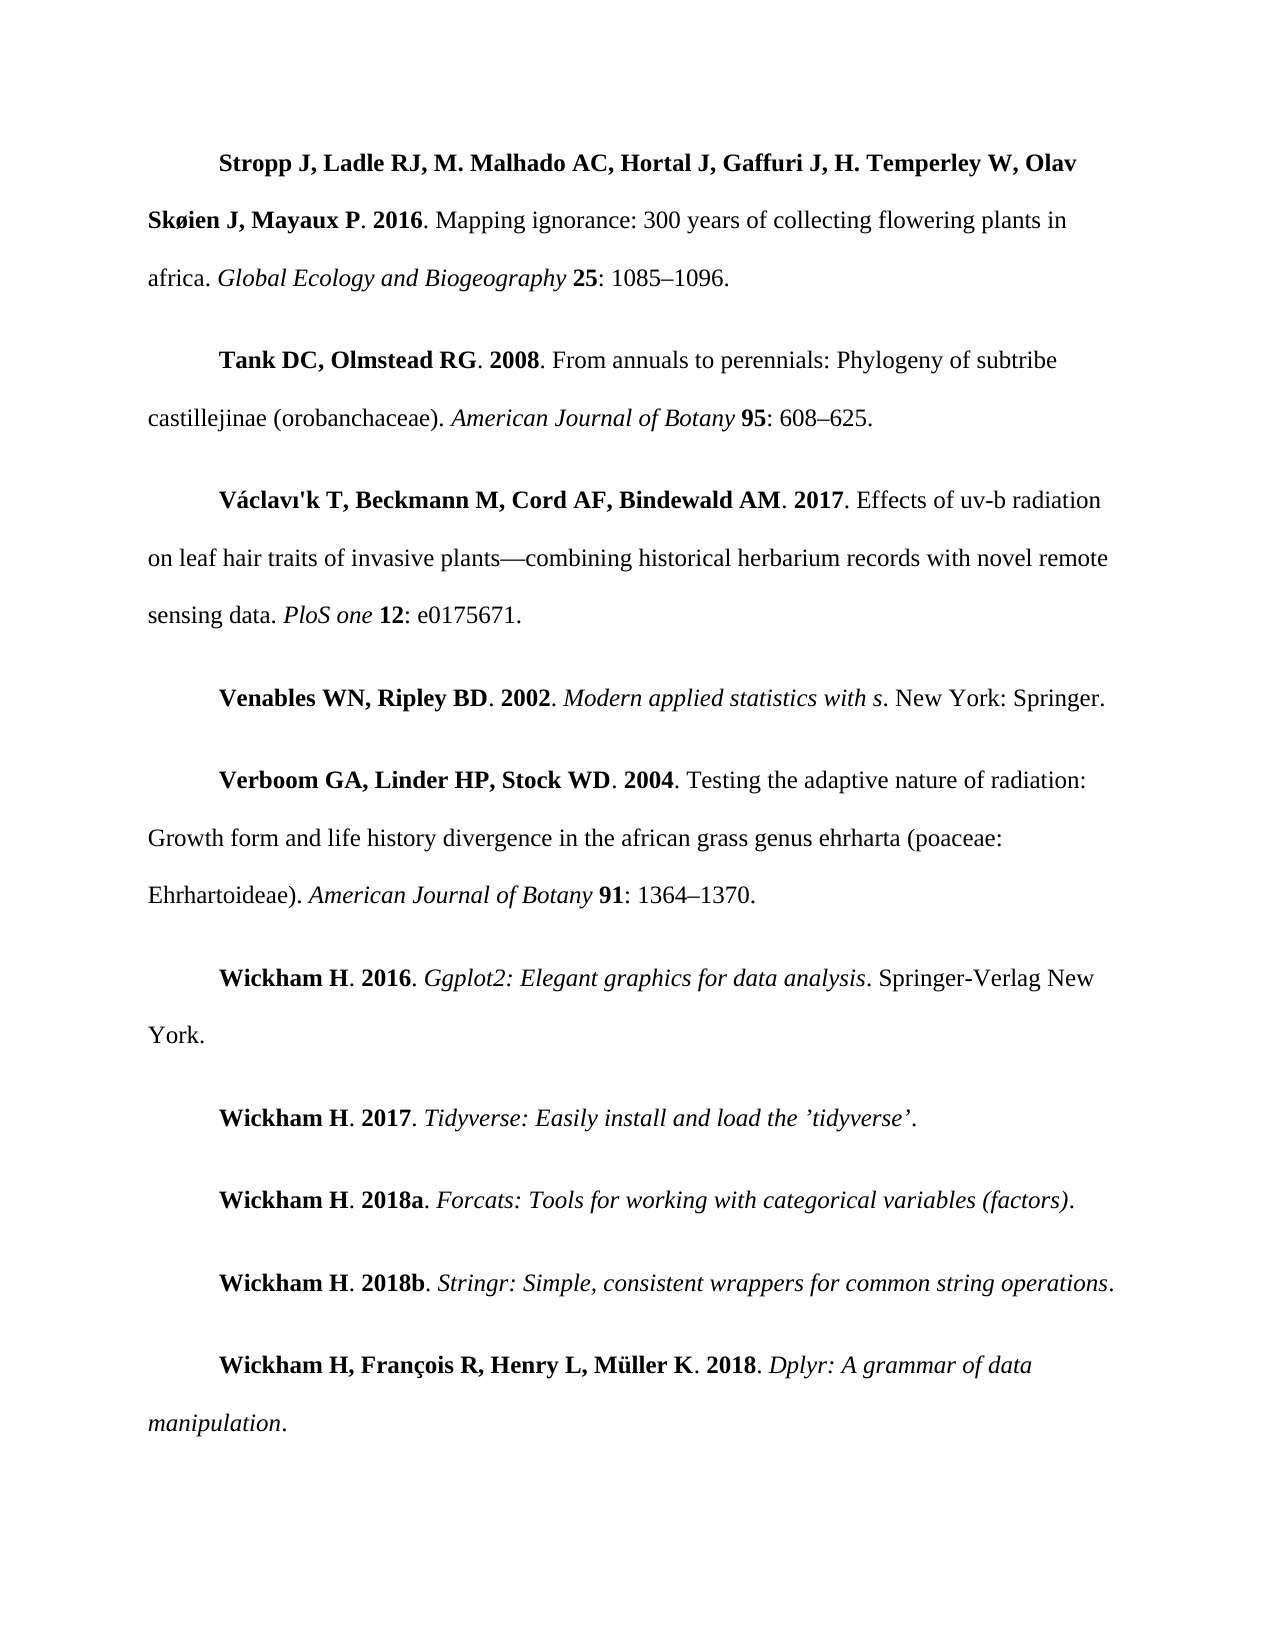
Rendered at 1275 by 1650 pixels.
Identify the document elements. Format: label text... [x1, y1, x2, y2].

text Wickham H. 2018b. Stringr: Simple, consistent wrappers for common string operations. [148, 1268, 1127, 1296]
text Wickham H. 2017. Tidyverse: Easily install and load the ’tidyverse’. [148, 1103, 1127, 1131]
text Wickham H. 2018a. Forcats: Tools for working with categorical variables (factors). [148, 1185, 1127, 1214]
text Wickham H. 2016. Ggplot2: Elegant graphics for data analysis. Springer-Verlag New York. [148, 963, 1127, 1049]
text Václavı'k T, Beckmann M, Cord AF, Bindewald AM. 2017. Effects of uv-b radiation on leaf hair traits of invasive plants—combining historical herbarium records with novel remote sensing data. PloS one 12: e0175671. [148, 485, 1127, 629]
text Stropp J, Ladle RJ, M. Malhado AC, Hortal J, Gaffuri J, H. Temperley W, Olav Skøien J, Mayaux P. 2016. Mapping ignorance: 300 years of collecting flowering plants in africa. Global Ecology and Biogeography 25: 1085–1096. [148, 148, 1127, 291]
text Wickham H, François R, Henry L, Müller K. 2018. Dplyr: A grammar of data manipulation. [148, 1350, 1127, 1436]
text Verboom GA, Linder HP, Stock WD. 2004. Testing the adaptive nature of radiation: Growth form and life history divergence in the african grass genus ehrharta (poaceae: Ehrhartoideae). American Journal of Botany 91: 1364–1370. [148, 765, 1127, 909]
text Venables WN, Ripley BD. 2002. Modern applied statistics with s. New York: Springer. [148, 683, 1127, 711]
text Tank DC, Olmstead RG. 2008. From annuals to perennials: Phylogeny of subtribe castillejinae (orobanchaceae). American Journal of Botany 95: 608–625. [148, 345, 1127, 431]
